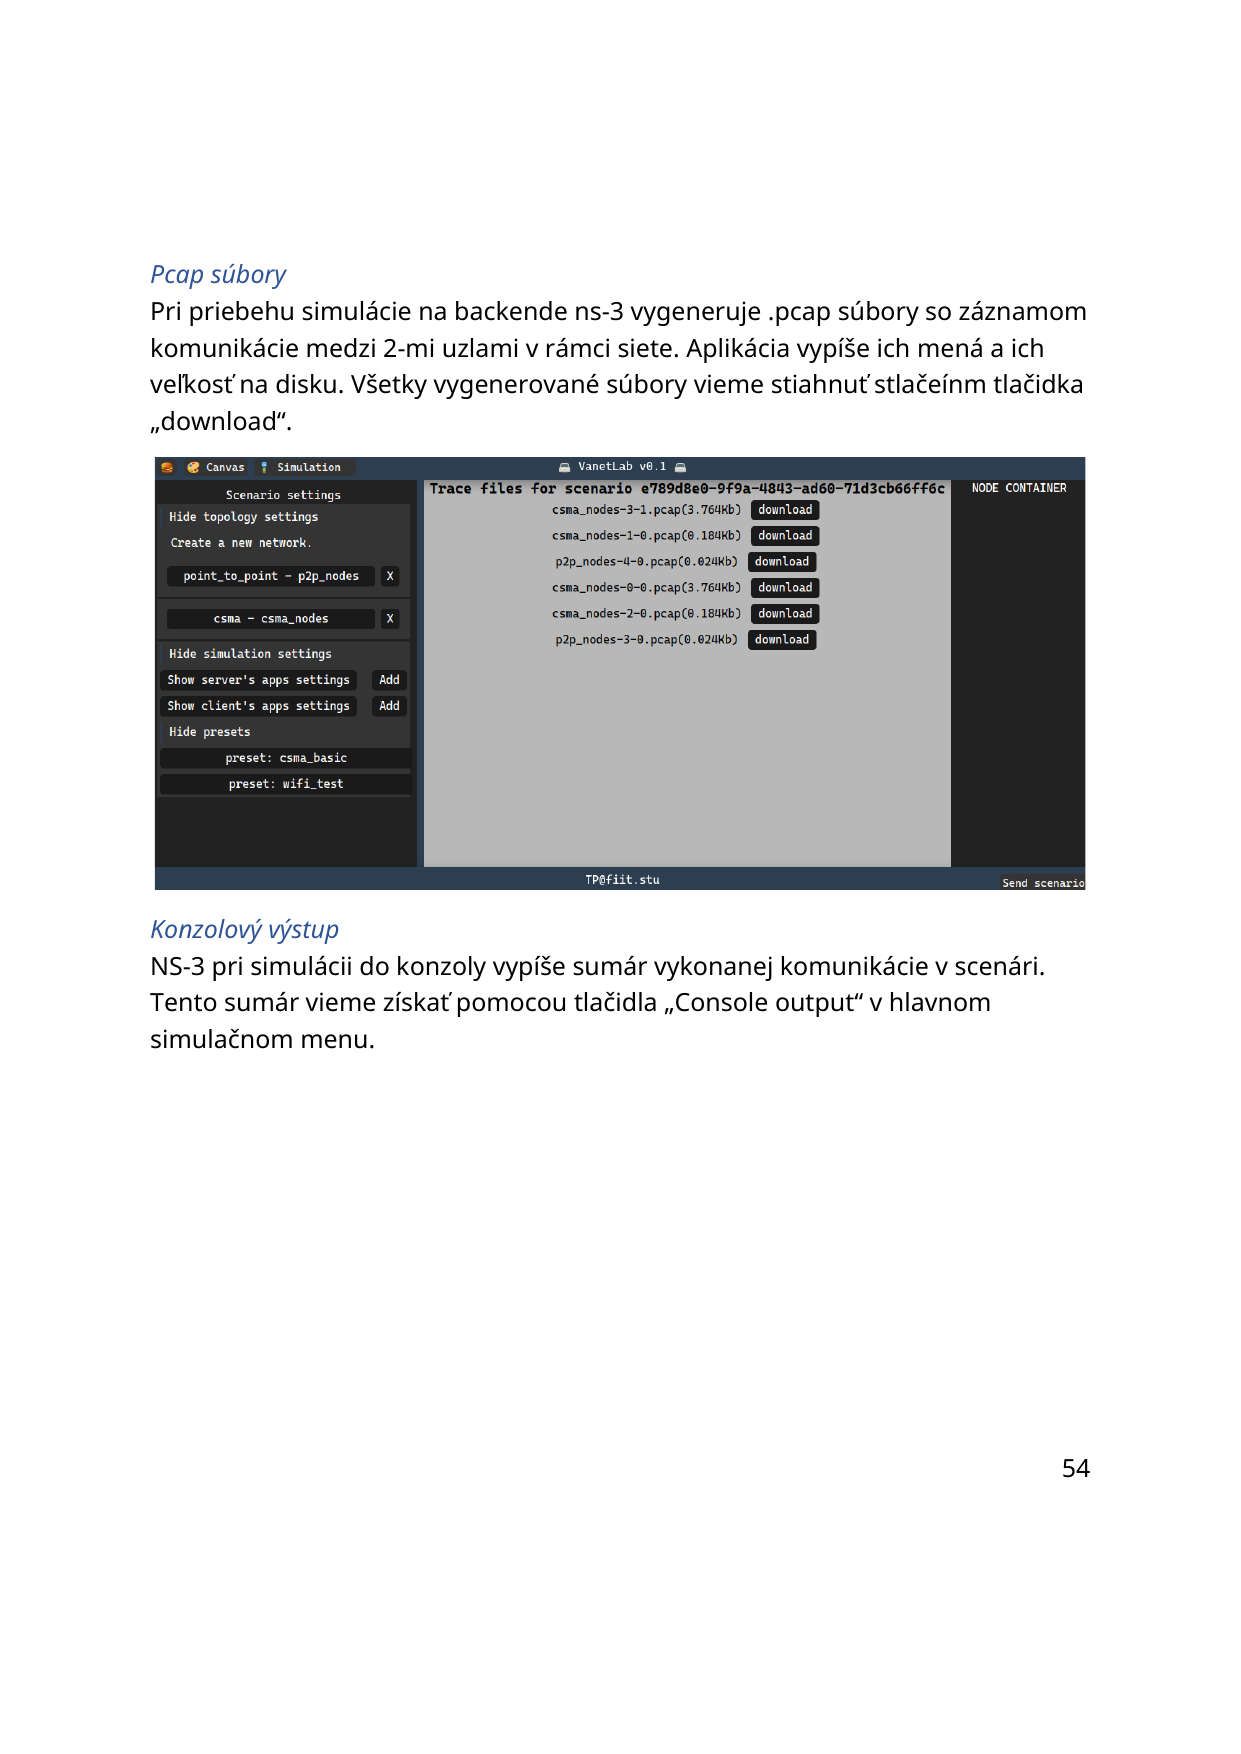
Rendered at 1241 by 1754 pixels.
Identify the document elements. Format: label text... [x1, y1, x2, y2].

text NS-3 pri simulácii do konzoly vypíše sumár vykonanej komunikácie v scenári. Tento sumár vieme získať pomocou tlačidla „Console output“ v hlavnom simulačnom menu. [150, 948, 1090, 1056]
subtitle Pcap súbory [150, 257, 1090, 291]
text Pri priebehu simulácie na backende ns-3 vygeneruje .pcap súbory so záznamom komunikácie medzi 2-mi uzlami v rámci siete. Aplikácia vypíše ich mená a ich veľkosť na disku. Všetky vygenerované súbory vieme stiahnuť stlačeínm tlačidka „download“. [150, 294, 1090, 438]
picture [154, 457, 1086, 890]
